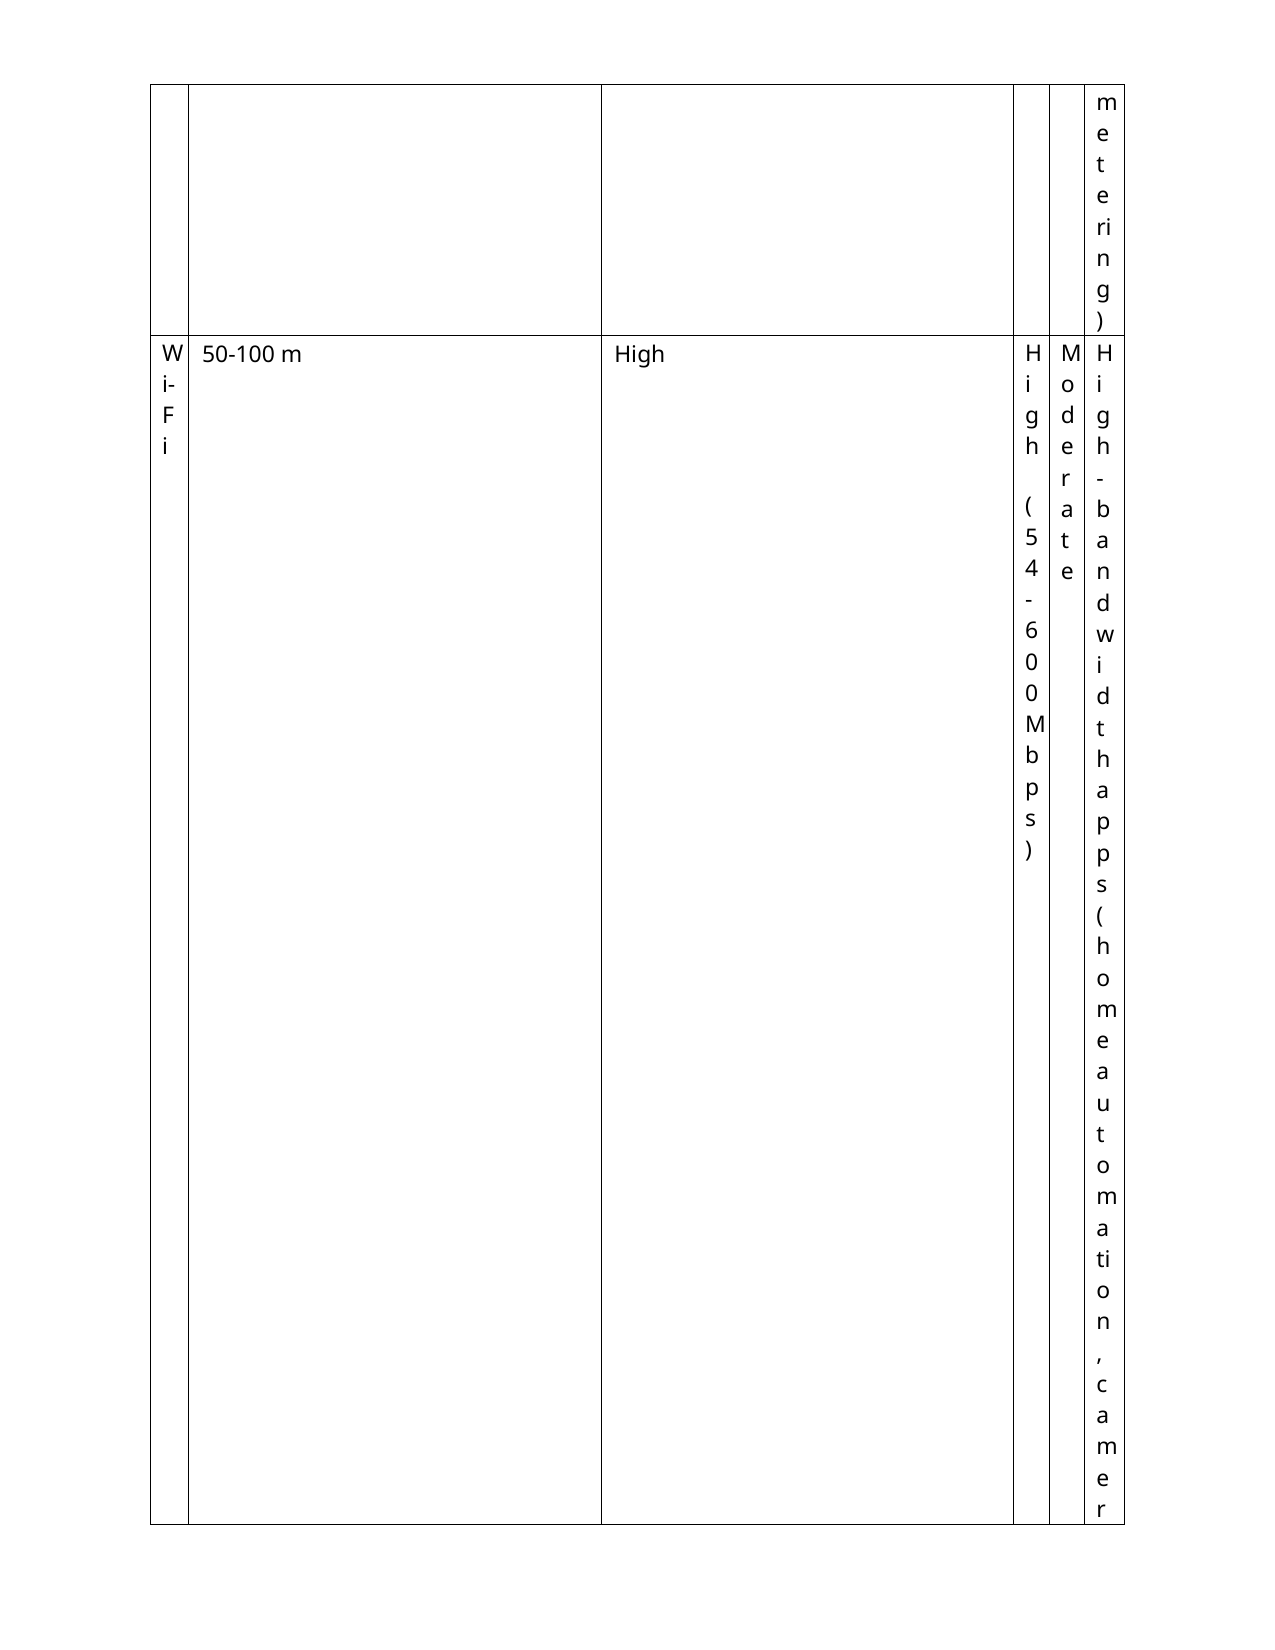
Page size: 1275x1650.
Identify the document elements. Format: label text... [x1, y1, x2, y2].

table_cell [1085, 399, 1124, 1524]
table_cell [1014, 399, 1049, 1524]
table_cell Very low [602, 85, 1013, 398]
table_cell Moderate [1050, 399, 1084, 1524]
table_cell 10-15 km [189, 85, 601, 398]
table_cell Low (0.3 - 27 kbps) [1014, 85, 1049, 398]
table_cell [602, 399, 1013, 1524]
table_cell Wi-Fi [151, 399, 188, 1524]
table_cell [1085, 85, 1124, 398]
table_cell Low [1050, 85, 1084, 398]
table_cell LoRa [151, 85, 188, 398]
table_cell [189, 399, 601, 1524]
